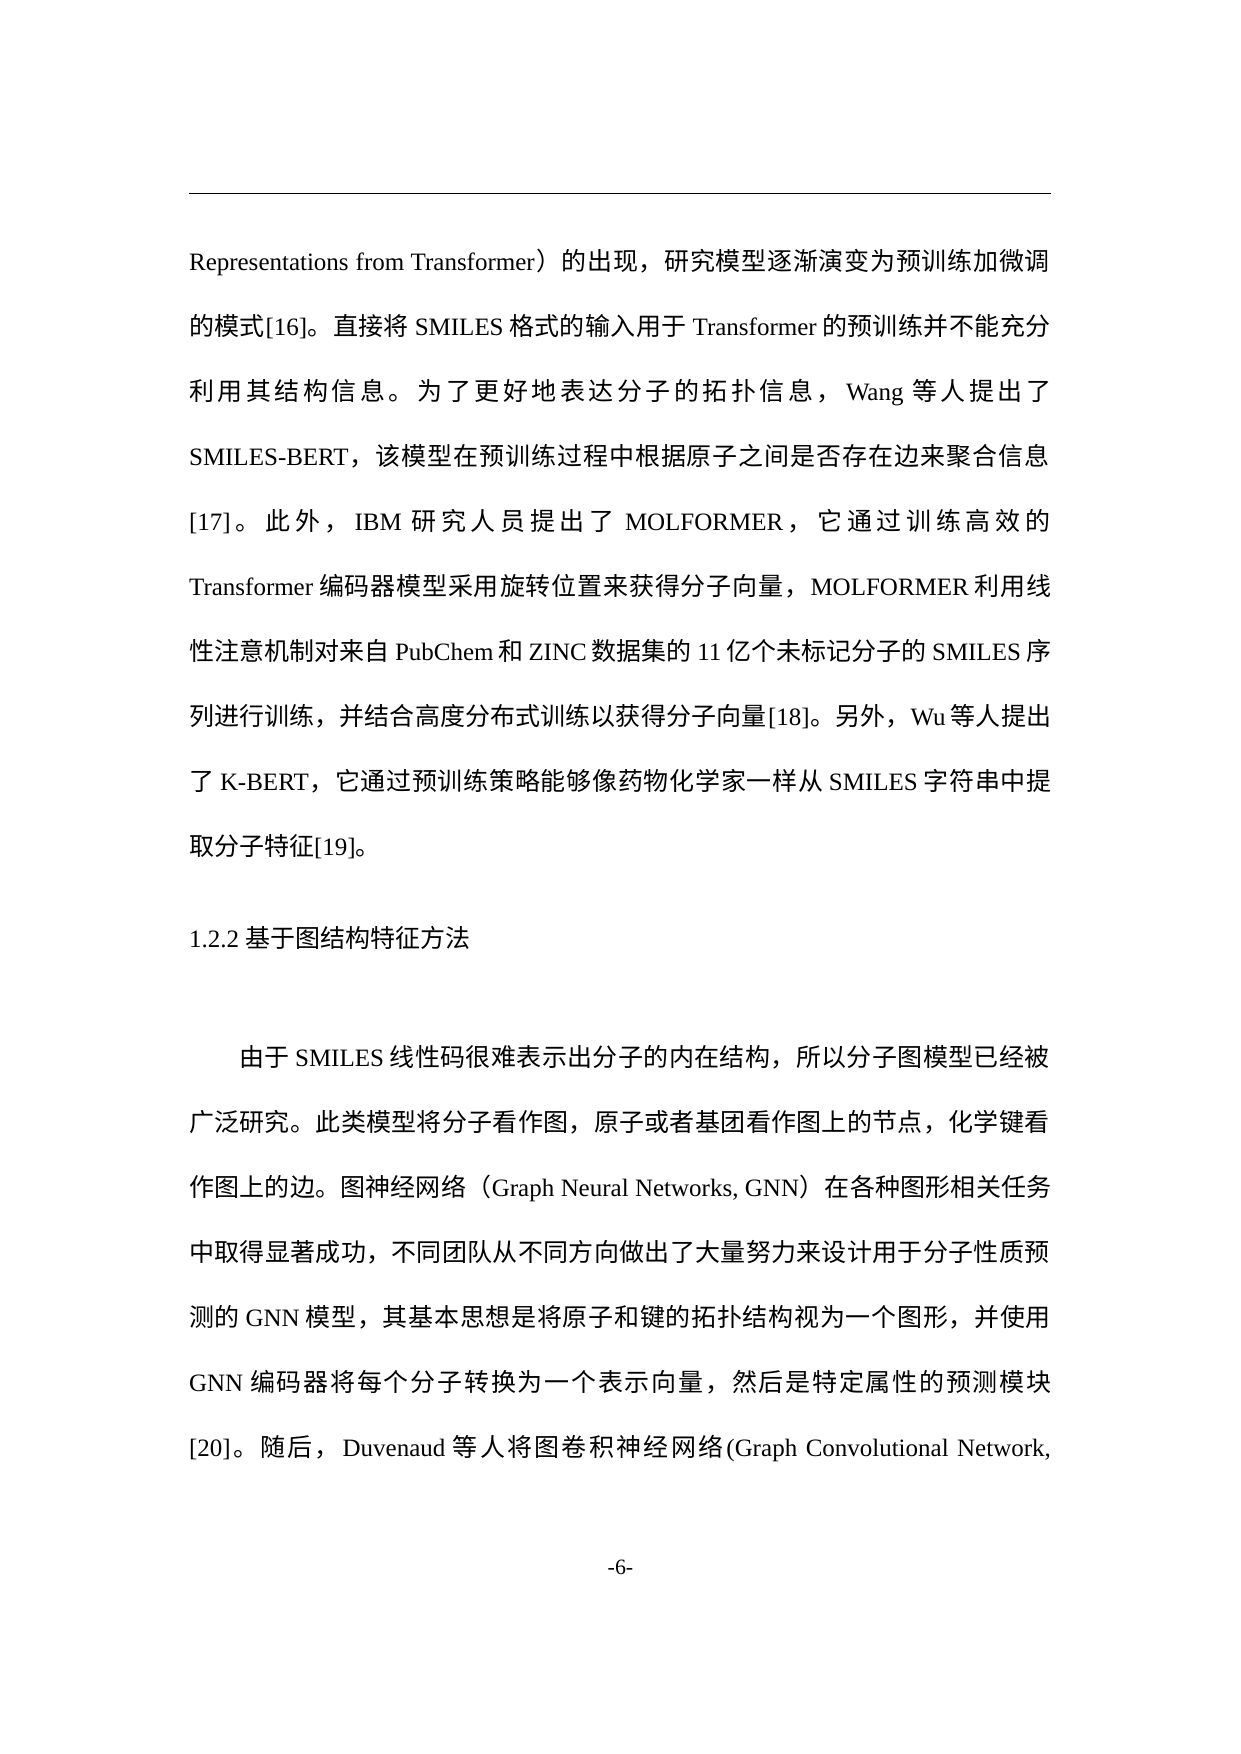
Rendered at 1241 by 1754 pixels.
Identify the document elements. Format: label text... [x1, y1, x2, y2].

text 1.2.2 基于图结构特征方法 [189, 904, 1051, 969]
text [189, 1023, 1051, 1478]
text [189, 227, 1051, 877]
